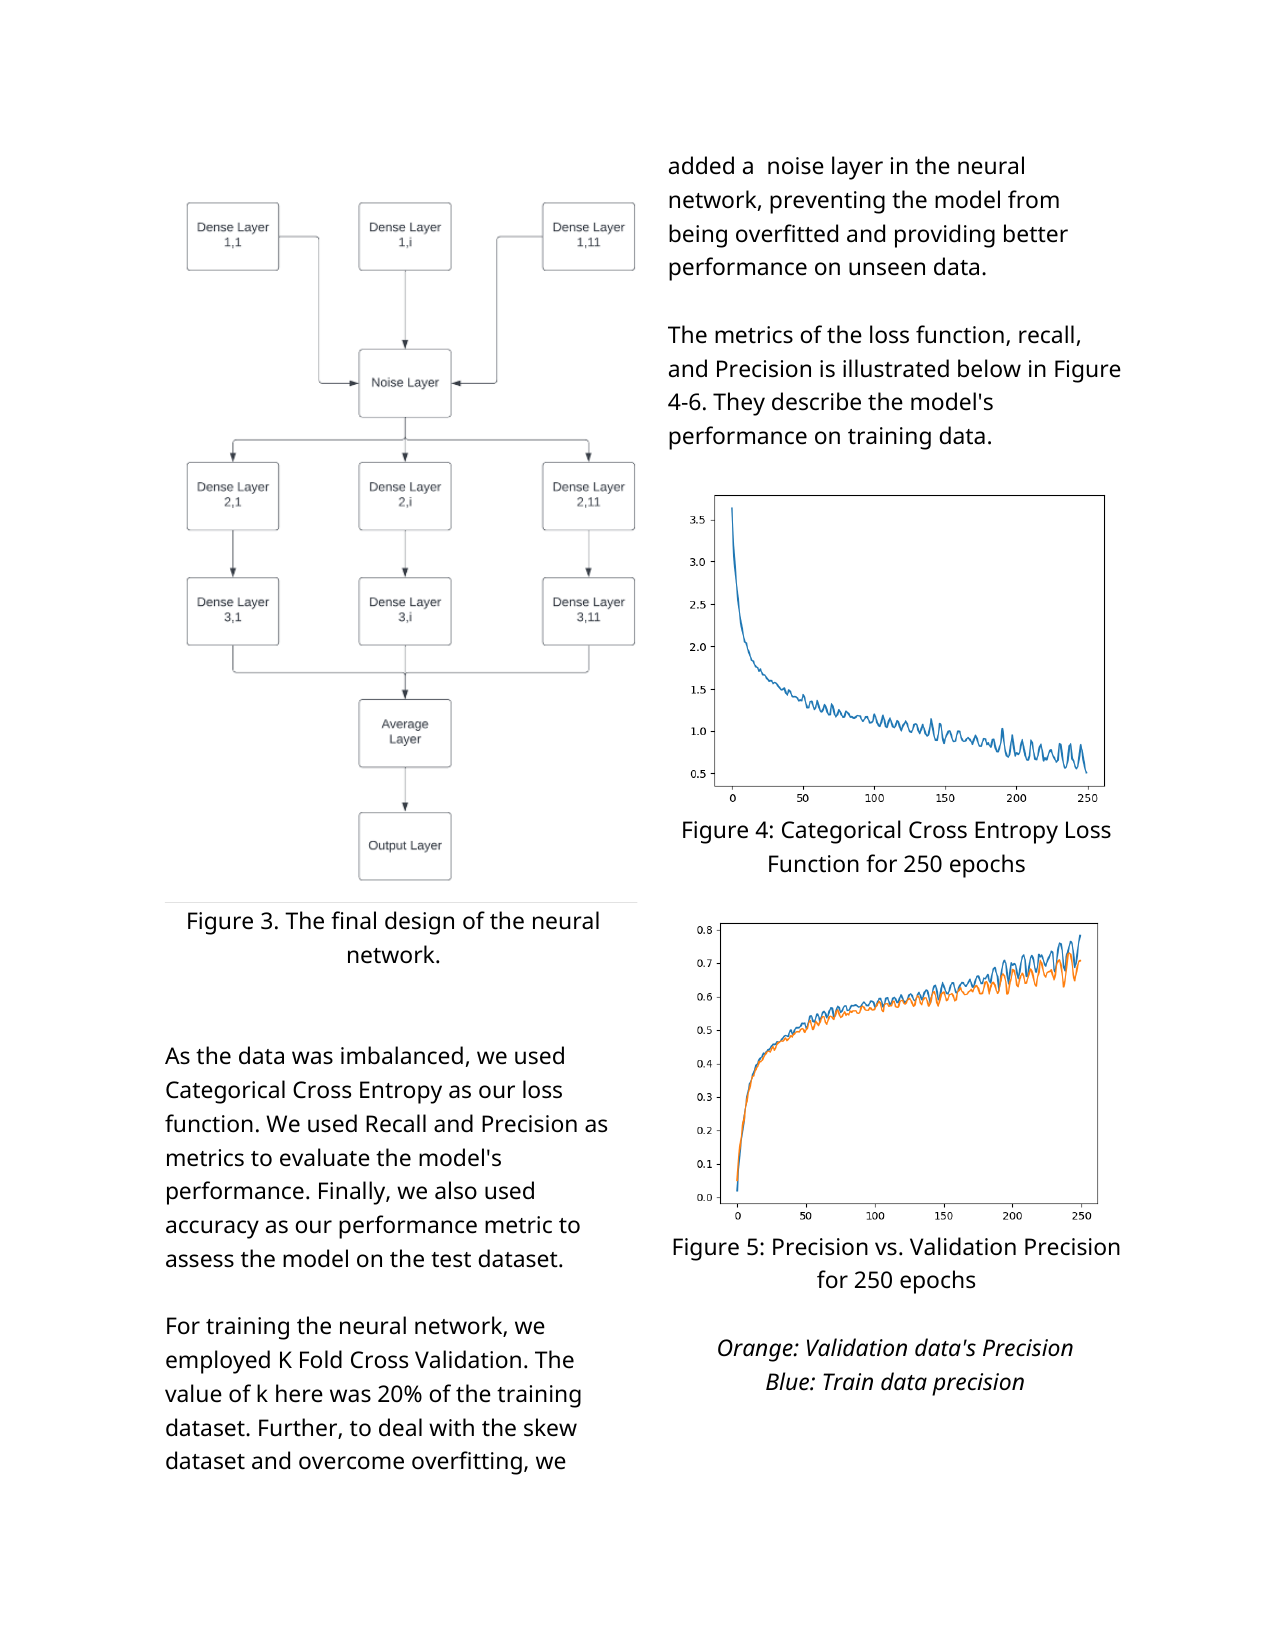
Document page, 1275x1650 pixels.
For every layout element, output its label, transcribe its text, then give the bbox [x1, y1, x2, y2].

picture [164, 180, 638, 904]
text Blue: Train data precision [668, 1366, 1125, 1397]
picture [688, 915, 1104, 1229]
picture [681, 487, 1111, 812]
text Figure 4: Categorical Cross Entropy Loss Function for 250 epochs [668, 814, 1125, 879]
text The metrics of the loss function, recall, and Precision is illustrated below in Figure 4-6. They describe the model's performance on training data. [668, 319, 1125, 451]
text For training the neural network, we employed K Fold Cross Validation. The value of k here was 20% of the training dataset. Further, to deal with the skew dataset and overcome overfitting, we added a noise layer in the neural network, preventing the model from being overfitted and providing better performance on unseen data. [165, 1310, 622, 1477]
text For training the neural network, we employed K Fold Cross Validation. The value of k here was 20% of the training dataset. Further, to deal with the skew dataset and overcome overfitting, we added a noise layer in the neural network, preventing the model from being overfitted and providing better performance on unseen data. [668, 150, 1125, 282]
text Orange: Validation data's Precision [668, 1332, 1125, 1363]
text Figure 3. The final design of the neural network. [165, 905, 622, 970]
text As the data was imbalanced, we used Categorical Cross Entropy as our loss function. We used Recall and Precision as metrics to evaluate the model's performance. Finally, we also used accuracy as our performance metric to assess the model on the test dataset. [165, 1040, 622, 1274]
text Figure 5: Precision vs. Validation Precision for 250 epochs [668, 1231, 1125, 1296]
